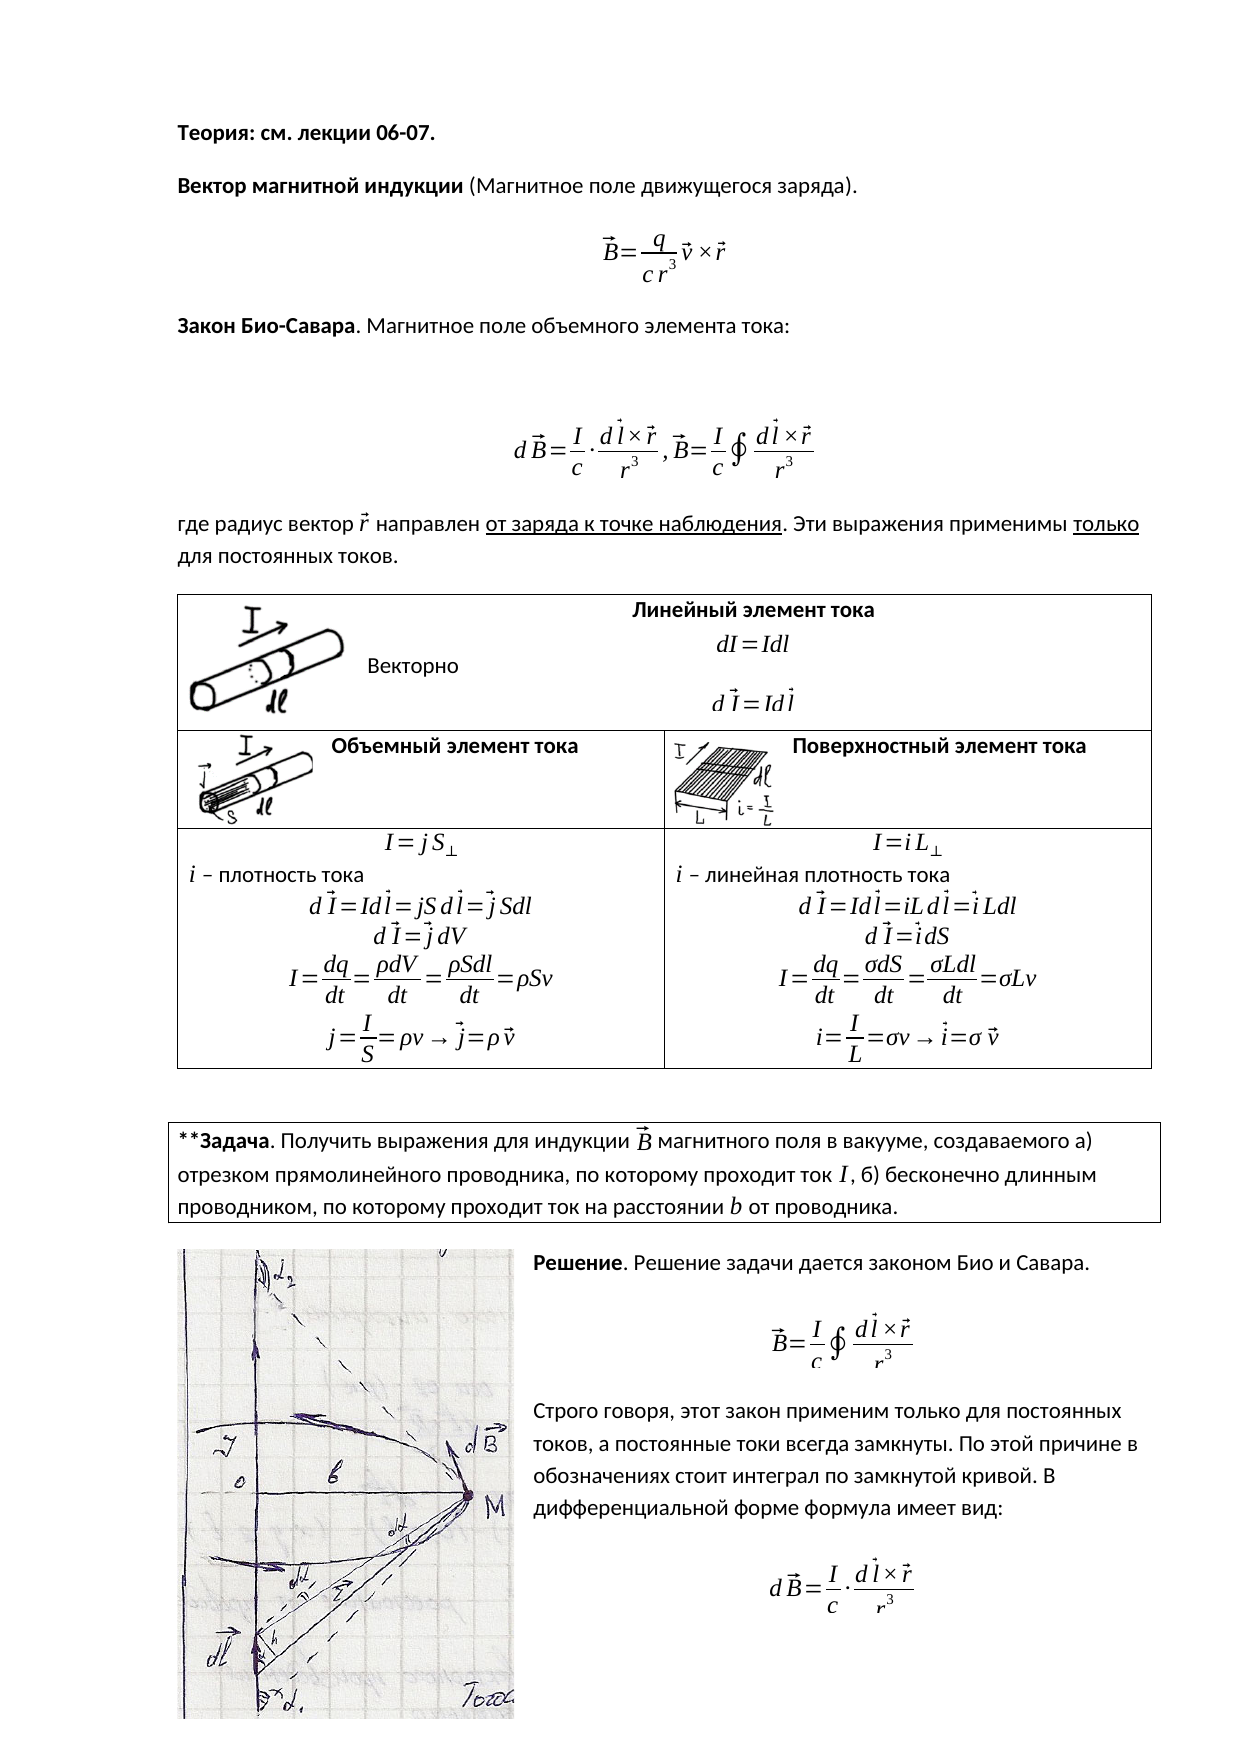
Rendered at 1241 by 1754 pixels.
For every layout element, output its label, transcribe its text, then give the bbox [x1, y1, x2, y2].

picture [670, 738, 773, 826]
text **Задача. Получить выражения для индукции магнитного поля в вакууме, создаваемого а) отрезком прямолинейного проводника, по которому проходит ток , б) бесконечно длинным проводником, по которому проходит ток на расстоянии от проводника. [169, 1123, 1160, 1222]
table_header Линейный элемент тока Векторно [178, 595, 1151, 730]
picture [193, 733, 313, 825]
table_cell Объемный элемент тока [178, 731, 664, 828]
table_cell – линейная плотность тока [665, 829, 1151, 1068]
text где радиус вектор направлен от заряда к точке наблюдения. Эти выражения применимы только для постоянных токов. [177, 509, 1152, 569]
text Решение. Решение задачи дается законом Био и Савара. [177, 1248, 1152, 1276]
text Закон Био-Савара. Магнитное поле объемного элемента тока: [177, 312, 1152, 340]
picture [177, 1249, 515, 1719]
text Строго говоря, этот закон применим только для постоянных токов, а постоянные токи всегда замкнуты. По этой причине в обозначениях стоит интеграл по замкнутой кривой. В дифференциальной форме формула имеет вид: [515, 1397, 1152, 1521]
text Вектор магнитной индукции (Магнитное поле движущегося заряда). [177, 171, 1152, 199]
text Теория: см. лекции 06-07. [177, 118, 1152, 146]
table_cell Поверхностный элемент тока [665, 731, 1151, 828]
table_cell – плотность тока [178, 829, 664, 1068]
picture [182, 595, 348, 727]
